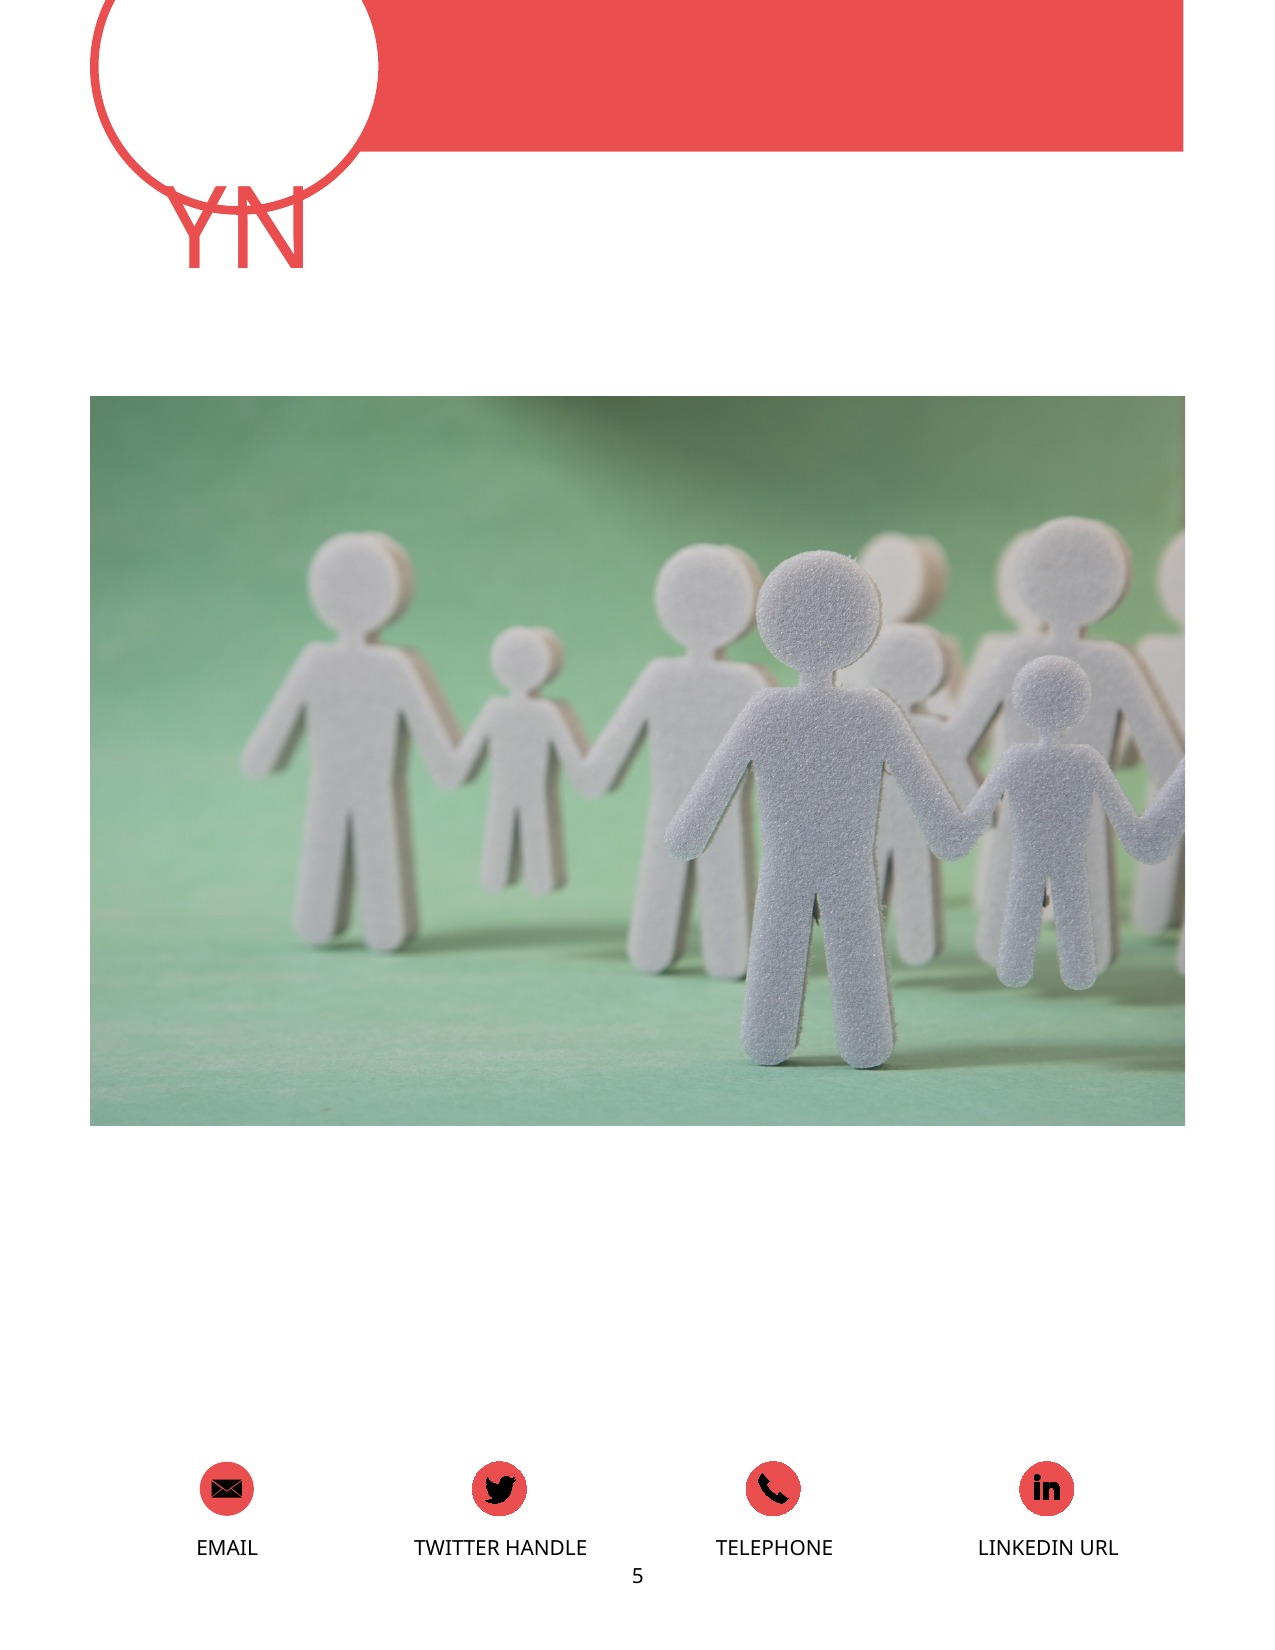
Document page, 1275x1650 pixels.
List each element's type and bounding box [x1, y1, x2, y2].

picture [90, 396, 1186, 1126]
